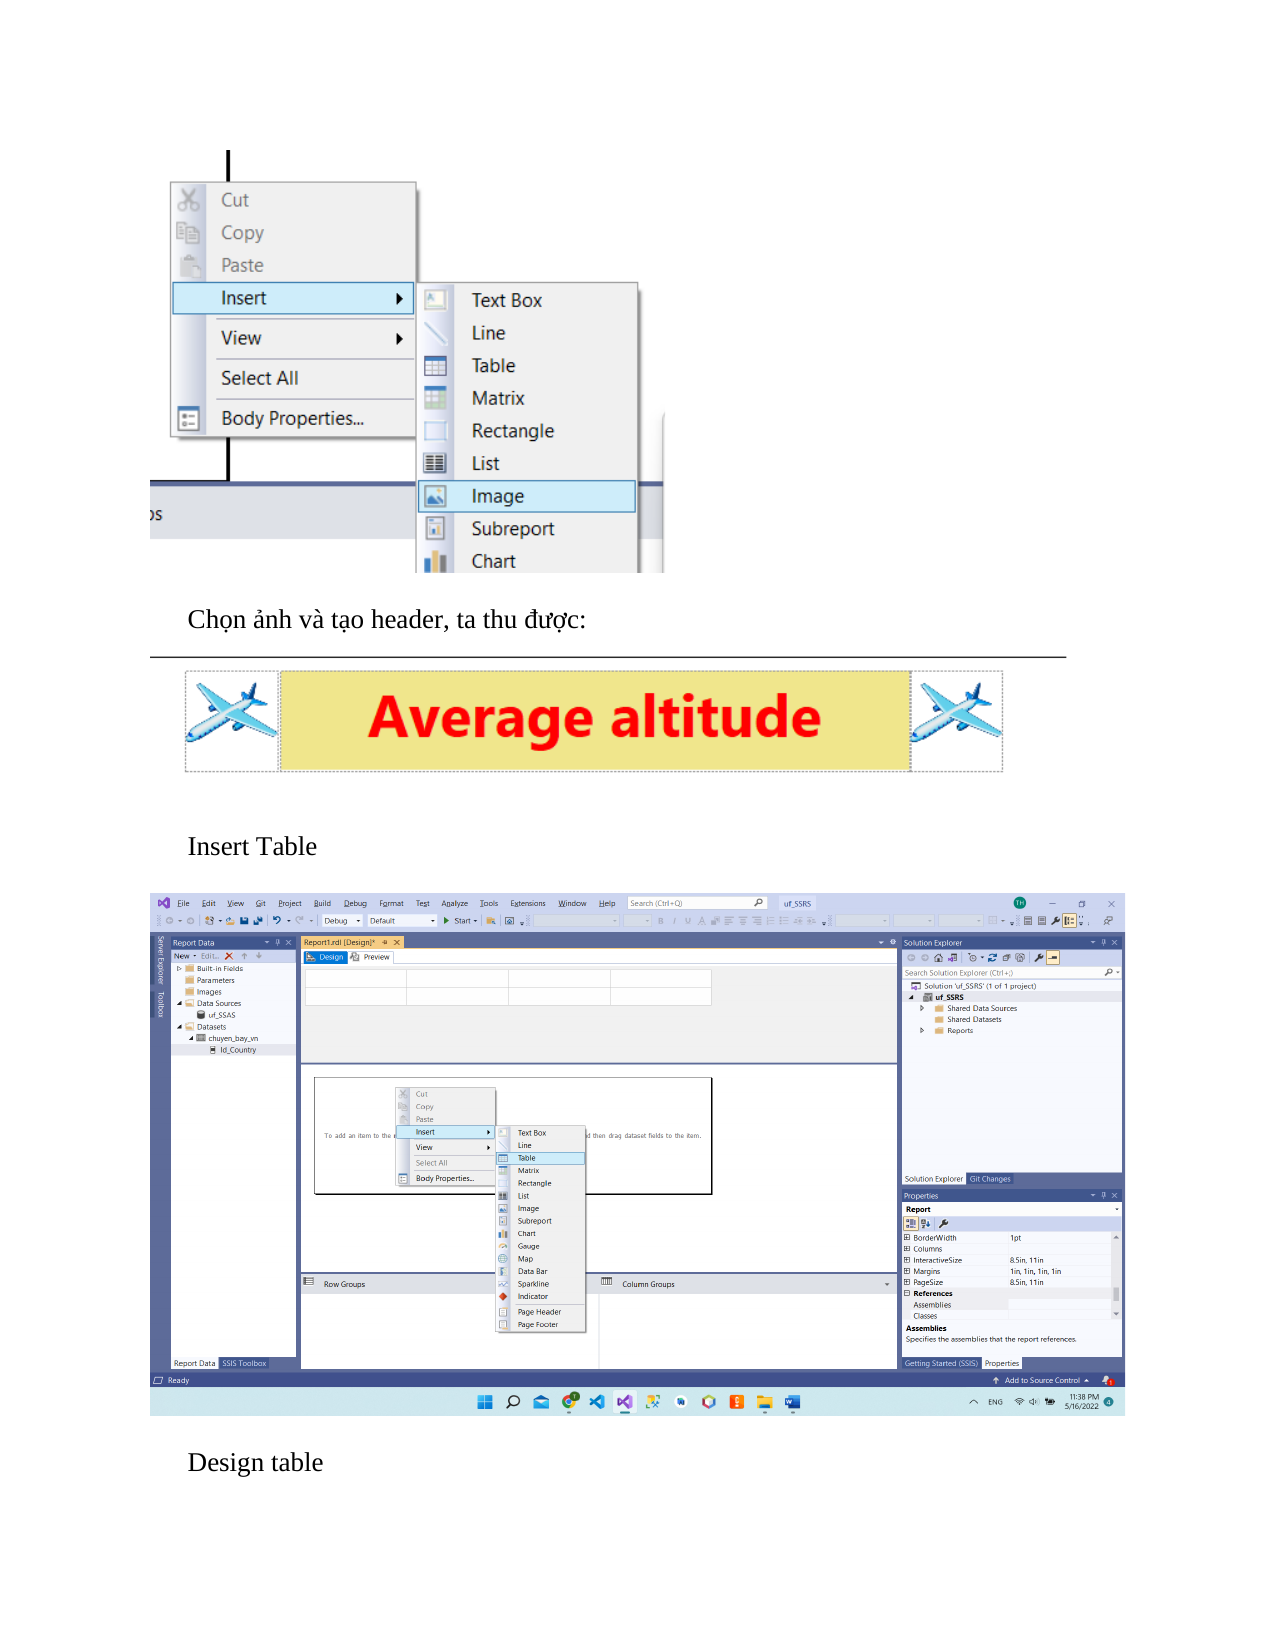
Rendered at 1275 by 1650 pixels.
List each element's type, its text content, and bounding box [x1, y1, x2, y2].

picture [150, 648, 1067, 800]
picture [150, 150, 665, 573]
text Design table [187, 1447, 1125, 1478]
text Insert Table [150, 830, 1125, 861]
picture [150, 893, 1125, 1416]
